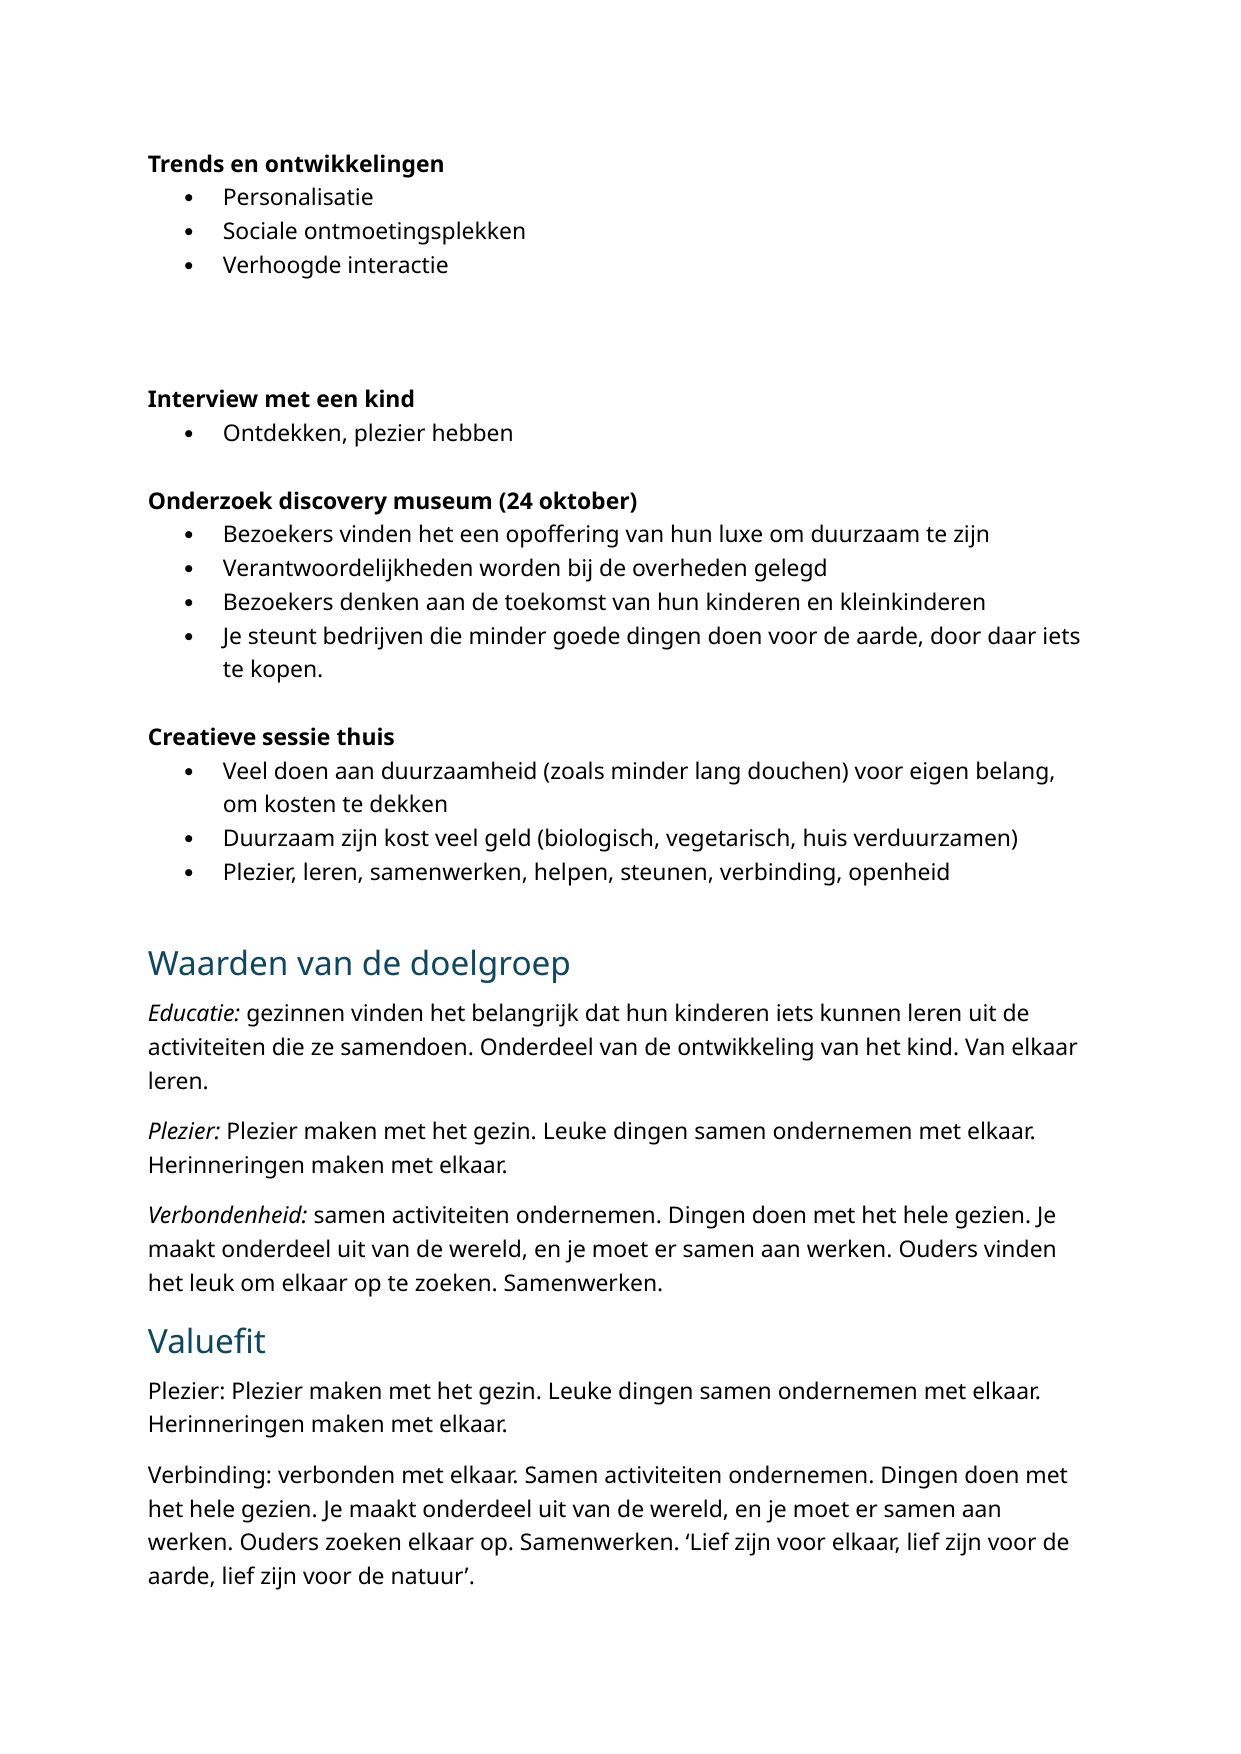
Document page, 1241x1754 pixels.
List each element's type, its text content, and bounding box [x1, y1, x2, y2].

list Plezier, leren, samenwerken, helpen, steunen, verbinding, openheid [185, 856, 1093, 887]
text Creatieve sessie thuis [148, 721, 1093, 752]
list Personalisatie [185, 181, 1093, 213]
list Je steunt bedrijven die minder goede dingen doen voor de aarde, door daar iets te kopen. [185, 620, 1093, 685]
list Verantwoordelijkheden worden bij de overheden gelegd [185, 552, 1093, 583]
list Sociale ontmoetingsplekken [185, 215, 1093, 246]
subtitle Valuefit [148, 1317, 1093, 1363]
text Onderzoek discovery museum (24 oktober) [148, 485, 1093, 516]
text Verbondenheid: samen activiteiten ondernemen. Dingen doen met het hele gezien. Je maakt onderdeel uit van de wereld, en je moet er samen aan werken. Ouders vinden het leuk om elkaar op te zoeken. Samenwerken. [148, 1199, 1093, 1298]
text Plezier: Plezier maken met het gezin. Leuke dingen samen ondernemen met elkaar. Herinneringen maken met elkaar. [148, 1115, 1093, 1180]
subtitle Waarden van de doelgroep [148, 940, 1093, 986]
list Verhoogde interactie [185, 249, 1093, 280]
list Bezoekers vinden het een opoffering van hun luxe om duurzaam te zijn [185, 518, 1093, 550]
text Educatie: gezinnen vinden het belangrijk dat hun kinderen iets kunnen leren uit de activiteiten die ze samendoen. Onderdeel van de ontwikkeling van het kind. Van elkaar leren. [148, 997, 1093, 1096]
list Bezoekers denken aan de toekomst van hun kinderen en kleinkinderen [185, 586, 1093, 617]
text Verbinding: verbonden met elkaar. Samen activiteiten ondernemen. Dingen doen met het hele gezien. Je maakt onderdeel uit van de wereld, en je moet er samen aan werken. Ouders zoeken elkaar op. Samenwerken. ‘Lief zijn voor elkaar, lief zijn voor de aarde, lief zijn voor de natuur’. [148, 1459, 1093, 1591]
list Ontdekken, plezier hebben [185, 417, 1093, 448]
text Plezier: Plezier maken met het gezin. Leuke dingen samen ondernemen met elkaar. Herinneringen maken met elkaar. [148, 1375, 1093, 1440]
text Interview met een kind [148, 383, 1093, 415]
list Veel doen aan duurzaamheid (zoals minder lang douchen) voor eigen belang, om kosten te dekken [185, 755, 1093, 820]
text Trends en ontwikkelingen [148, 148, 1093, 179]
list Duurzaam zijn kost veel geld (biologisch, vegetarisch, huis verduurzamen) [185, 822, 1093, 853]
